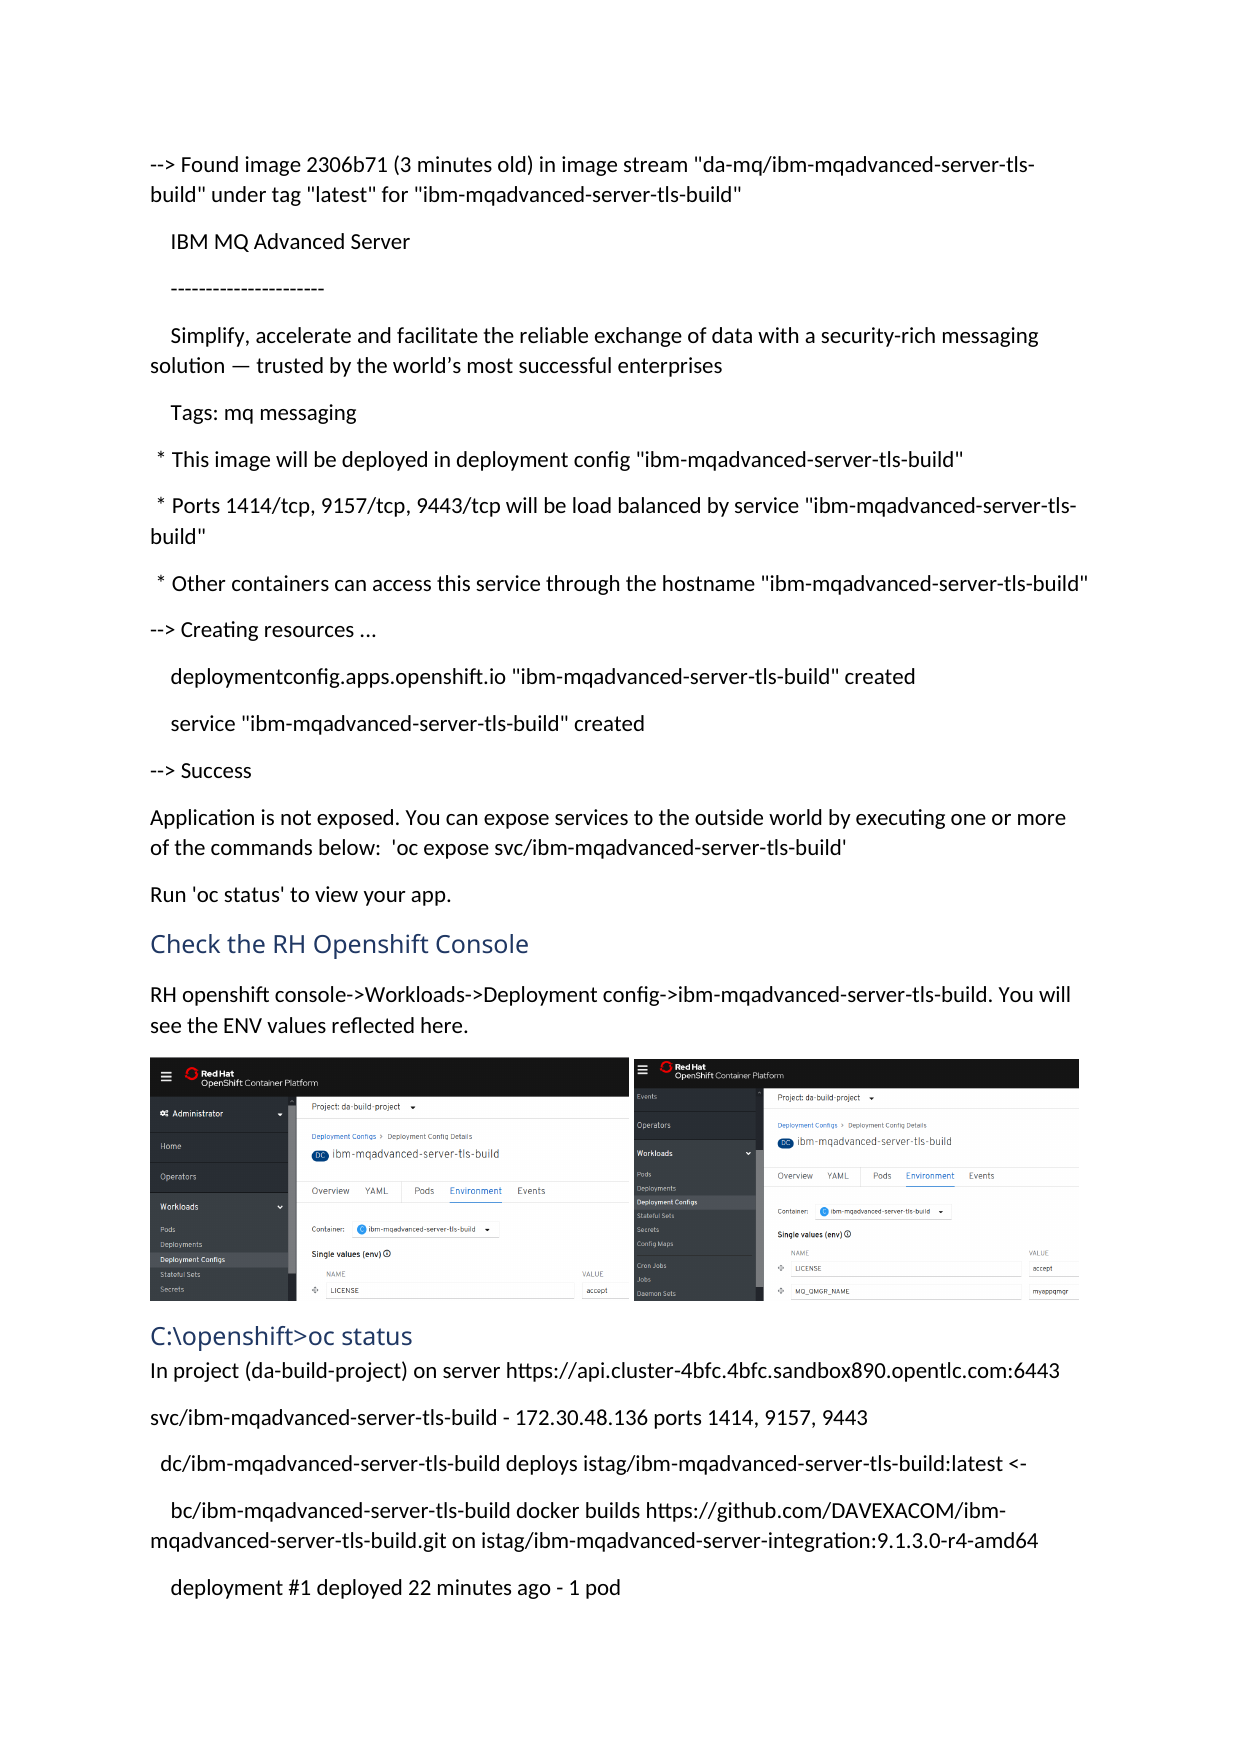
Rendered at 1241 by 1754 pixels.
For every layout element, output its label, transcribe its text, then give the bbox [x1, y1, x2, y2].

text dc/ibm-mqadvanced-server-tls-build deploys istag/ibm-mqadvanced-server-tls-build:latest <- [150, 1449, 1090, 1477]
text service "ibm-mqadvanced-server-tls-build" created [150, 709, 1090, 737]
text * This image will be deployed in deployment config "ibm-mqadvanced-server-tls-build" [150, 445, 1090, 473]
text deployment #1 deployed 22 minutes ago - 1 pod [150, 1573, 1090, 1601]
text --> Creating resources ... [150, 616, 1090, 644]
text RH openshift console->Workloads->Deployment config->ibm-mqadvanced-server-tls-build. You will see the ENV values reflected here. [150, 981, 1090, 1039]
text ---------------------- [150, 274, 1090, 302]
text --> Found image 2306b71 (3 minutes old) in image stream "da-mq/ibm-mqadvanced-server-tls-build" under tag "latest" for "ibm-mqadvanced-server-tls-build" [150, 150, 1090, 208]
text Simplify, accelerate and facilitate the reliable exchange of data with a security-rich messaging solution — trusted by the world’s most successful enterprises [150, 321, 1090, 379]
text svc/ibm-mqadvanced-server-tls-build - 172.30.48.136 ports 1414, 9157, 9443 [150, 1403, 1090, 1431]
text * Other containers can access this service through the hostname "ibm-mqadvanced-server-tls-build" [150, 569, 1090, 597]
text Run 'oc status' to view your app. [150, 880, 1090, 908]
text IBM MQ Advanced Server [150, 227, 1090, 255]
text * Ports 1414/tcp, 9157/tcp, 9443/tcp will be load balanced by service "ibm-mqadvanced-server-tls-build" [150, 492, 1090, 550]
text Application is not exposed. You can expose services to the outside world by executing one or more of the commands below: 'oc expose svc/ibm-mqadvanced-server-tls-build' [150, 803, 1090, 861]
text In project (da-build-project) on server https://api.cluster-4bfc.4bfc.sandbox890.opentlc.com:6443 [150, 1356, 1090, 1384]
text --> Success [150, 756, 1090, 784]
text bc/ibm-mqadvanced-server-tls-build docker builds https://github.com/DAVEXACOM/ibm-mqadvanced-server-tls-build.git on istag/ibm-mqadvanced-server-integration:9.1.3.0-r4-amd64 [150, 1496, 1090, 1554]
text Check the RH Openshift Console [150, 927, 1090, 961]
subtitle C:\openshift>oc status [150, 1319, 1090, 1353]
picture [634, 1059, 1079, 1301]
picture [150, 1057, 629, 1301]
text Tags: mq messaging [150, 398, 1090, 426]
text deploymentconfig.apps.openshift.io "ibm-mqadvanced-server-tls-build" created [150, 662, 1090, 691]
